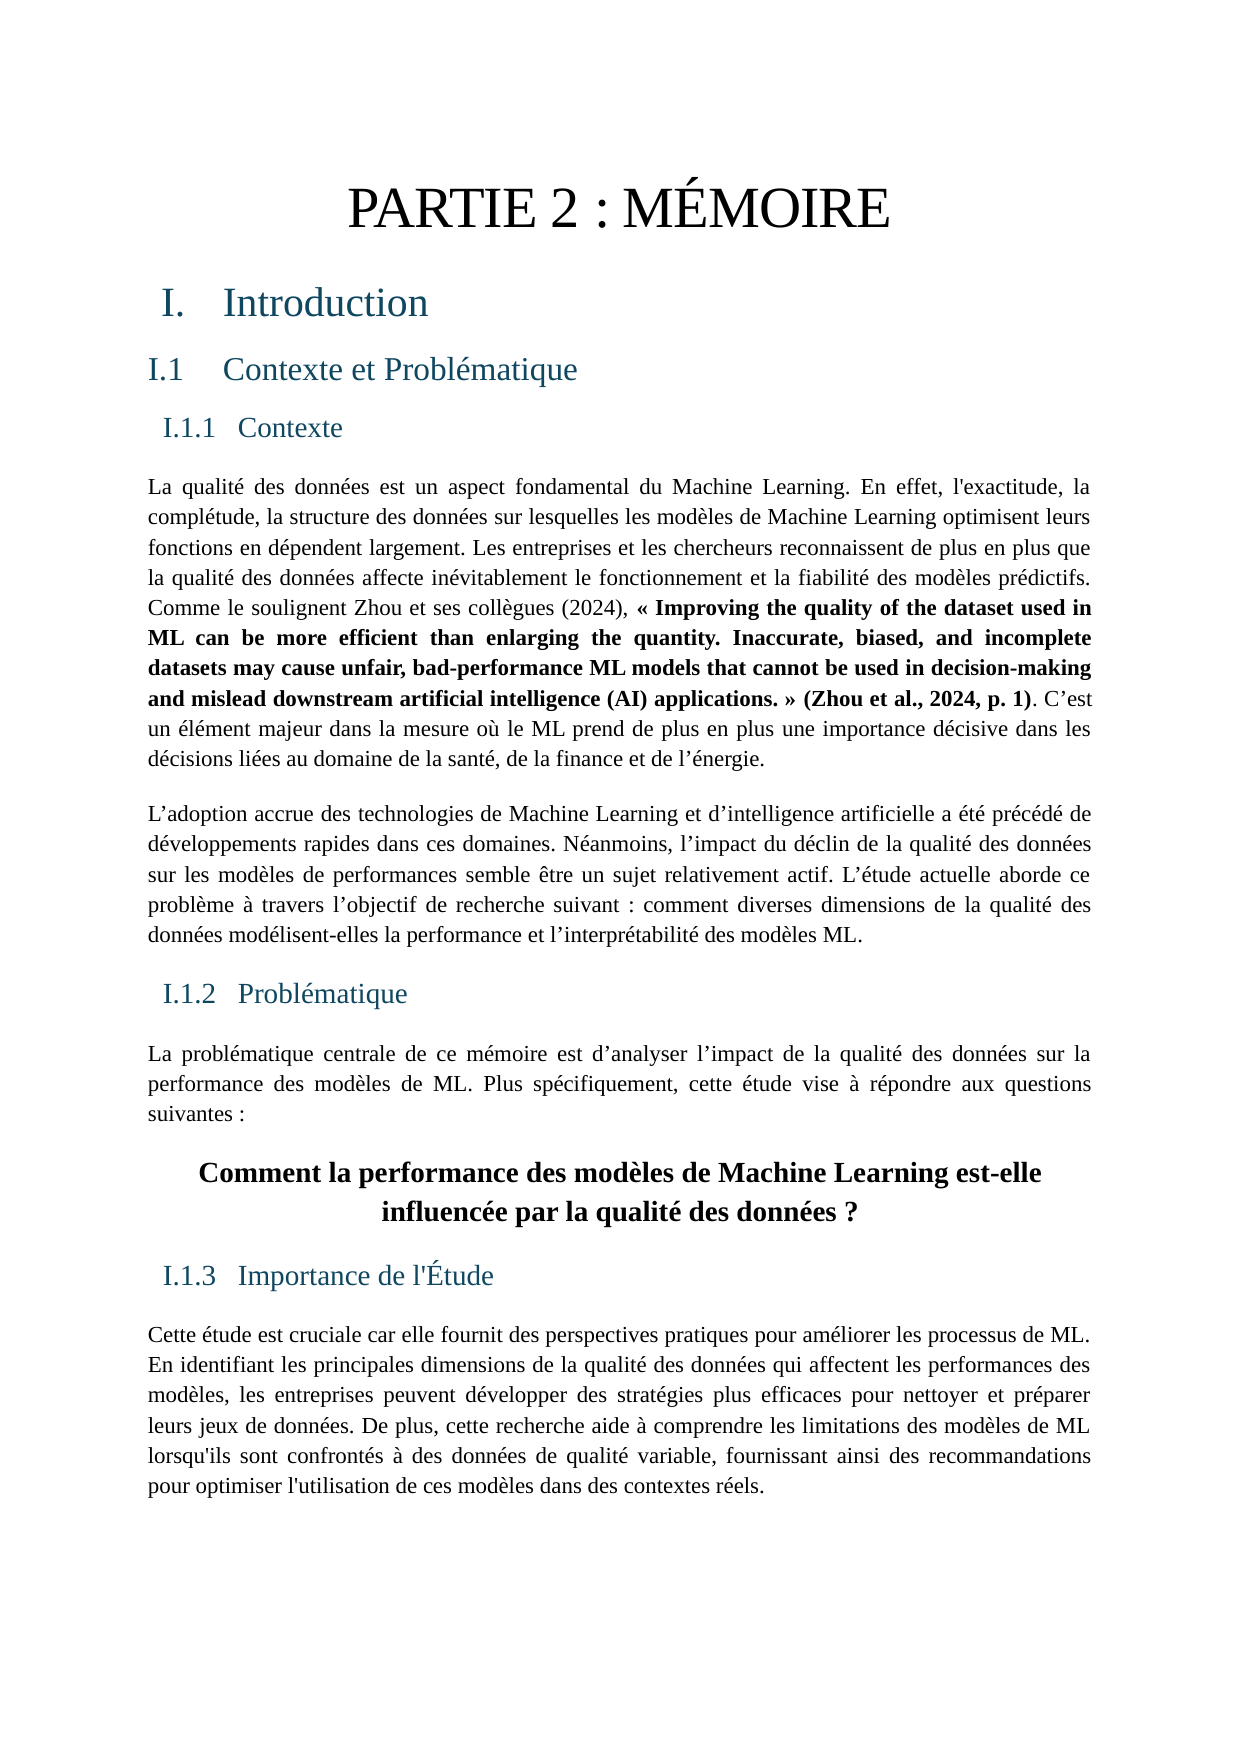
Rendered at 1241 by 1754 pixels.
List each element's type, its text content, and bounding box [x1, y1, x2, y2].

subtitle Importance de l'Étude [163, 1258, 1093, 1291]
subtitle Problématique [163, 976, 1093, 1010]
title PARTIE 2 : MÉMOIRE [148, 173, 1093, 240]
subtitle Contexte [163, 410, 1093, 443]
text La problématique centrale de ce mémoire est d’analyser l’impact de la qualité des données sur la performance des modèles de ML. Plus spécifiquement, cette étude vise à répondre aux questions suivantes : [148, 1040, 1093, 1127]
text Cette étude est cruciale car elle fournit des perspectives pratiques pour améliorer les processus de ML. En identifiant les principales dimensions de la qualité des données qui affectent les performances des modèles, les entreprises peuvent développer des stratégies plus efficaces pour nettoyer et préparer leurs jeux de données. De plus, cette recherche aide à comprendre les limitations des modèles de ML lorsqu'ils sont confrontés à des données de qualité variable, fournissant ainsi des recommandations pour optimiser l'utilisation de ces modèles dans des contextes réels. [148, 1321, 1093, 1498]
text La qualité des données est un aspect fondamental du Machine Learning. En effet, l'exactitude, la complétude, la structure des données sur lesquelles les modèles de Machine Learning optimisent leurs fonctions en dépendent largement. Les entreprises et les chercheurs reconnaissent de plus en plus que la qualité des données affecte inévitablement le fonctionnement et la fiabilité des modèles prédictifs. Comme le soulignent Zhou et ses collègues (2024), « Improving the quality of the dataset used in ML can be more efficient than enlarging the quantity. Inaccurate, biased, and incomplete datasets may cause unfair, bad-performance ML models that cannot be used in decision-making and mislead downstream artificial intelligence (AI) applications. » (Zhou et al., 2024, p. 1). C’est un élément majeur dans la mesure où le ML prend de plus en plus une importance décisive dans les décisions liées au domaine de la santé, de la finance et de l’énergie. [148, 473, 1093, 771]
subtitle Contexte et Problématique [148, 349, 1093, 387]
text Comment la performance des modèles de Machine Learning est-elle influencée par la qualité des données ? [148, 1156, 1093, 1228]
subtitle Introduction [185, 277, 1093, 325]
text L’adoption accrue des technologies de Machine Learning et d’intelligence artificielle a été précédé de développements rapides dans ces domaines. Néanmoins, l’impact du déclin de la qualité des données sur les modèles de performances semble être un sujet relativement actif. L’étude actuelle aborde ce problème à travers l’objectif de recherche suivant : comment diverses dimensions de la qualité des données modélisent-elles la performance et l’interprétabilité des modèles ML. [148, 800, 1093, 947]
